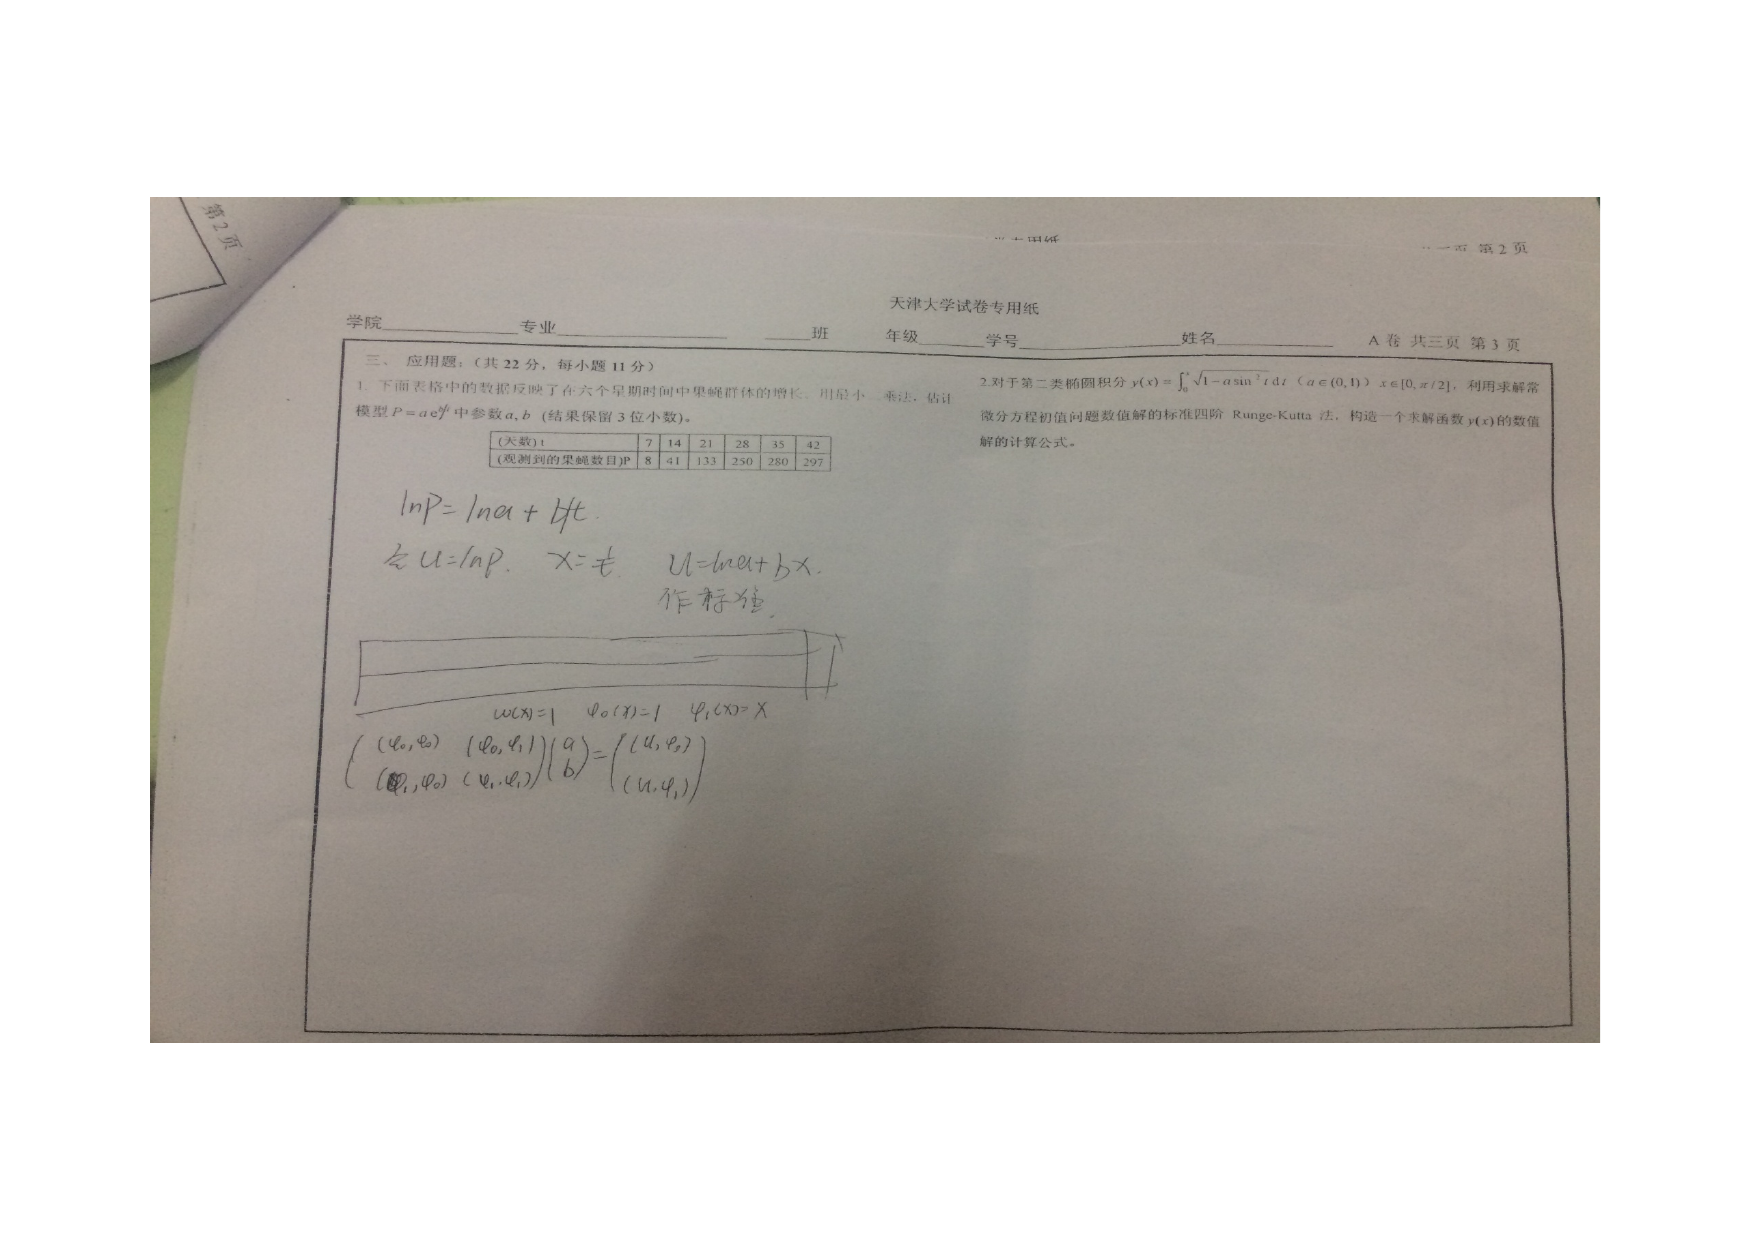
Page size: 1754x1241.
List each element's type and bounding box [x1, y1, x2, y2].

picture [150, 197, 1600, 1043]
